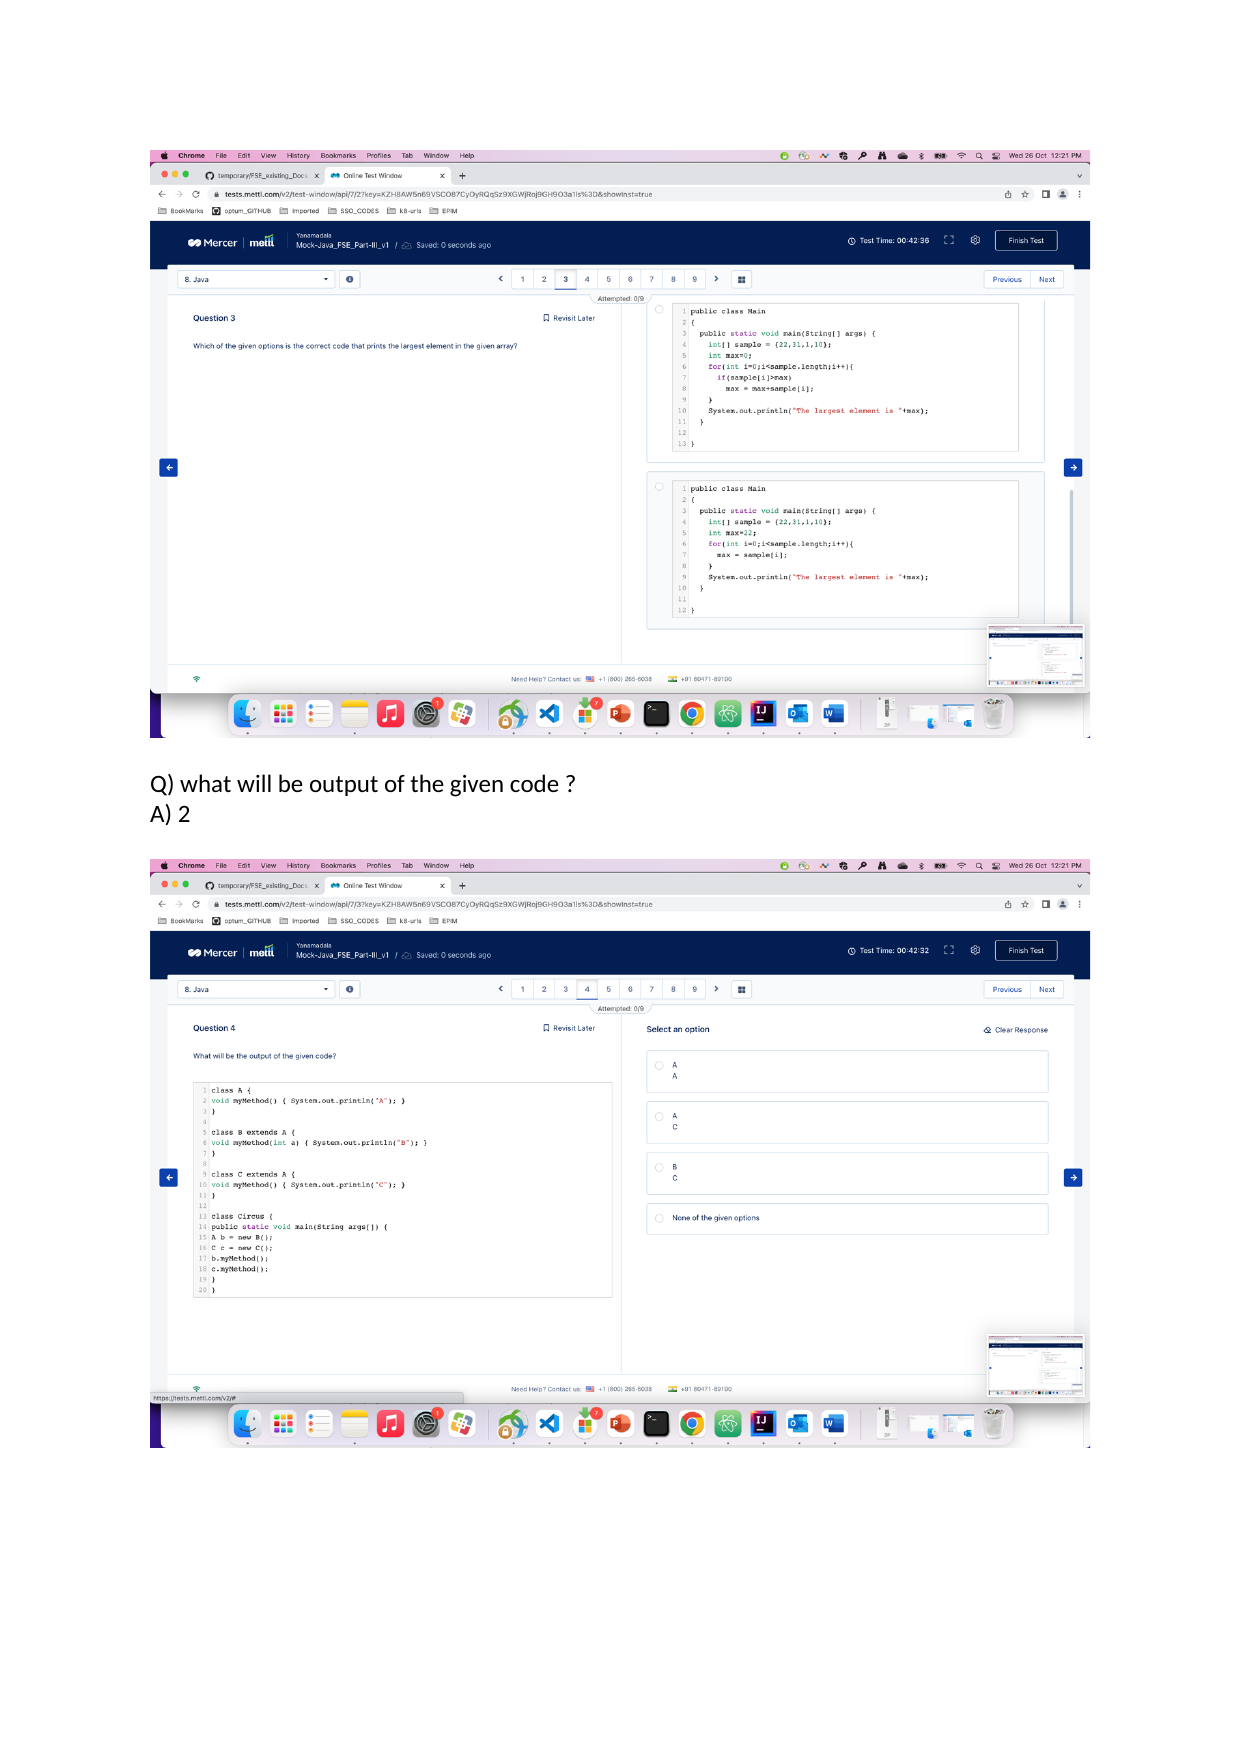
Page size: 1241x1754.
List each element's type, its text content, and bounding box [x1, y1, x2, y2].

picture [150, 859, 1091, 1448]
text A) 2 [150, 799, 1090, 829]
text Q) what will be output of the given code ? [150, 768, 1090, 799]
picture [150, 150, 1091, 738]
